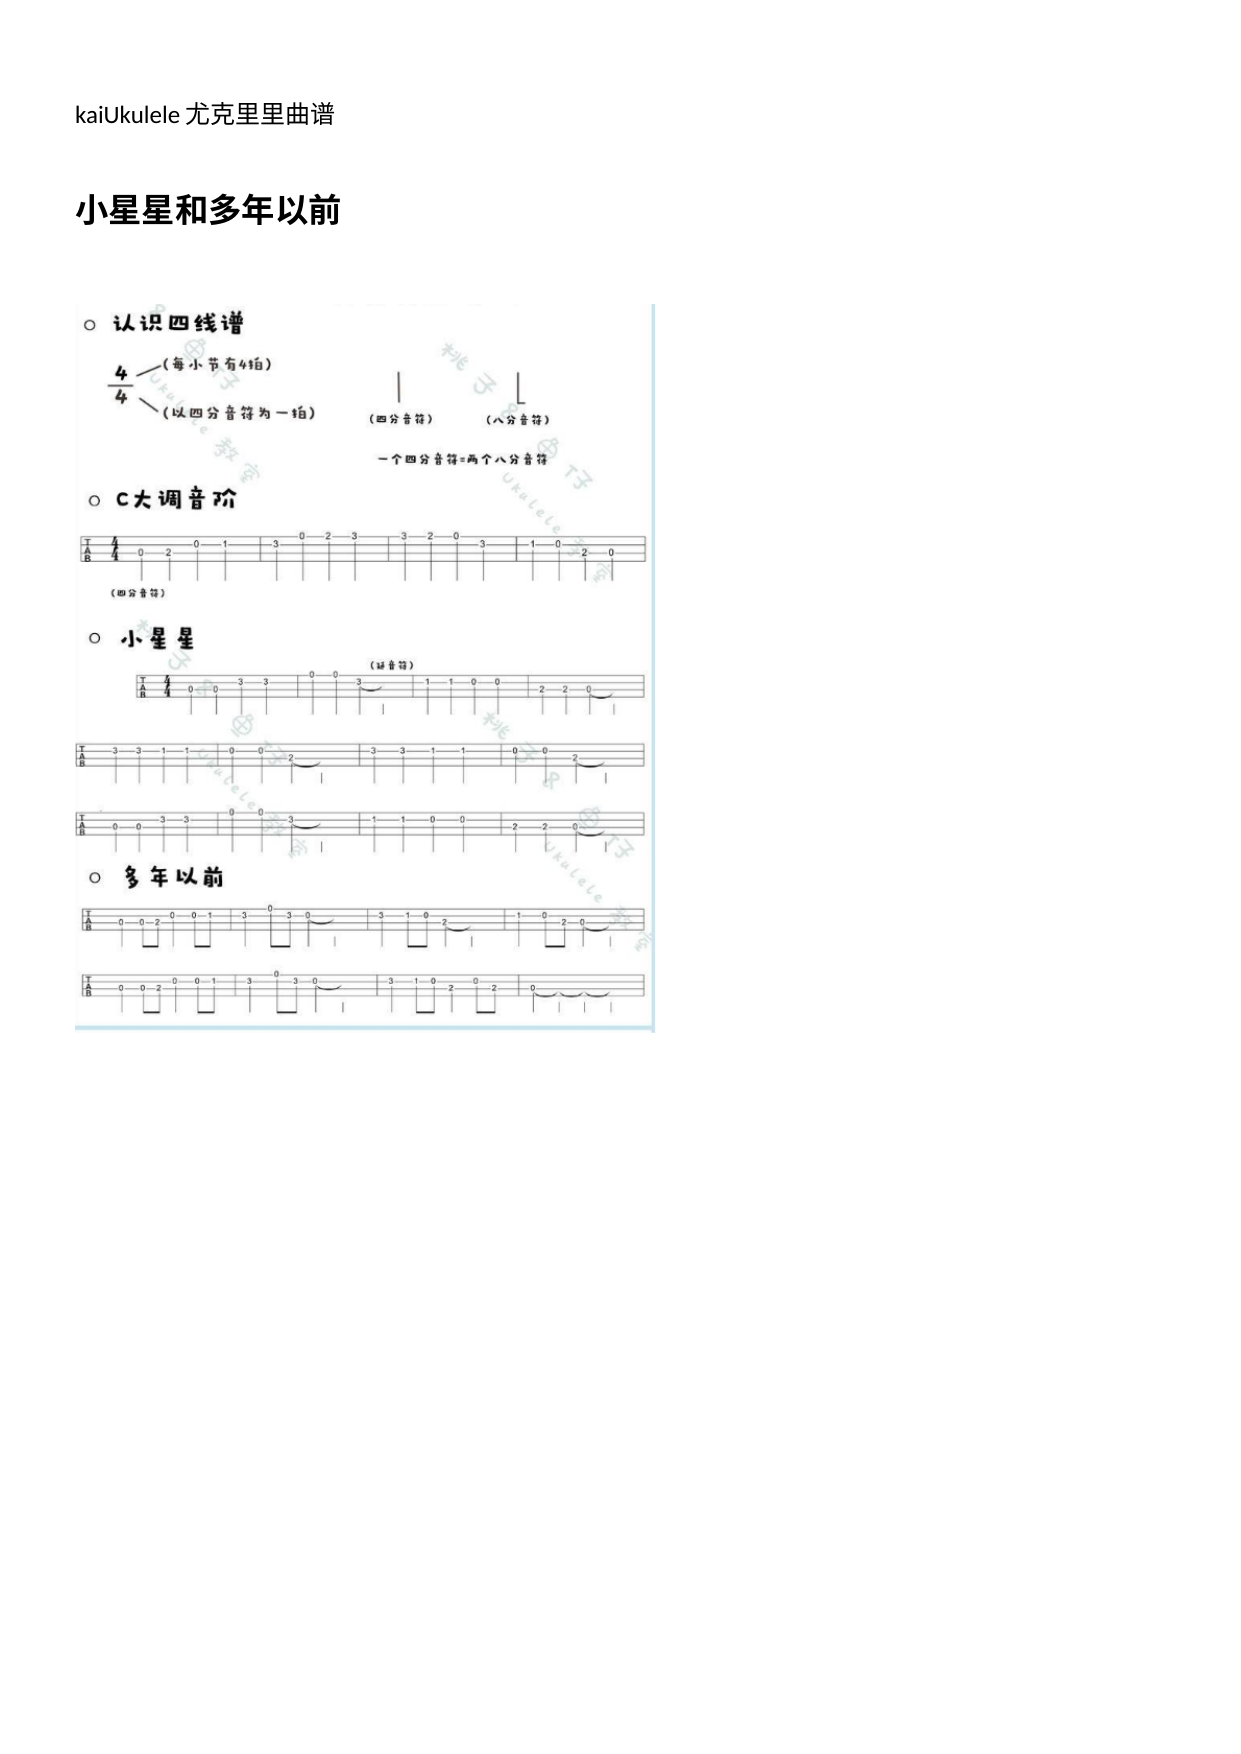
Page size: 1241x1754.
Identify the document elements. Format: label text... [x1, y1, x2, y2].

text kaiUkulele尤克里里曲谱 [75, 79, 1165, 147]
picture [75, 304, 656, 1033]
subtitle 小星星和多年以前 [75, 174, 1165, 242]
